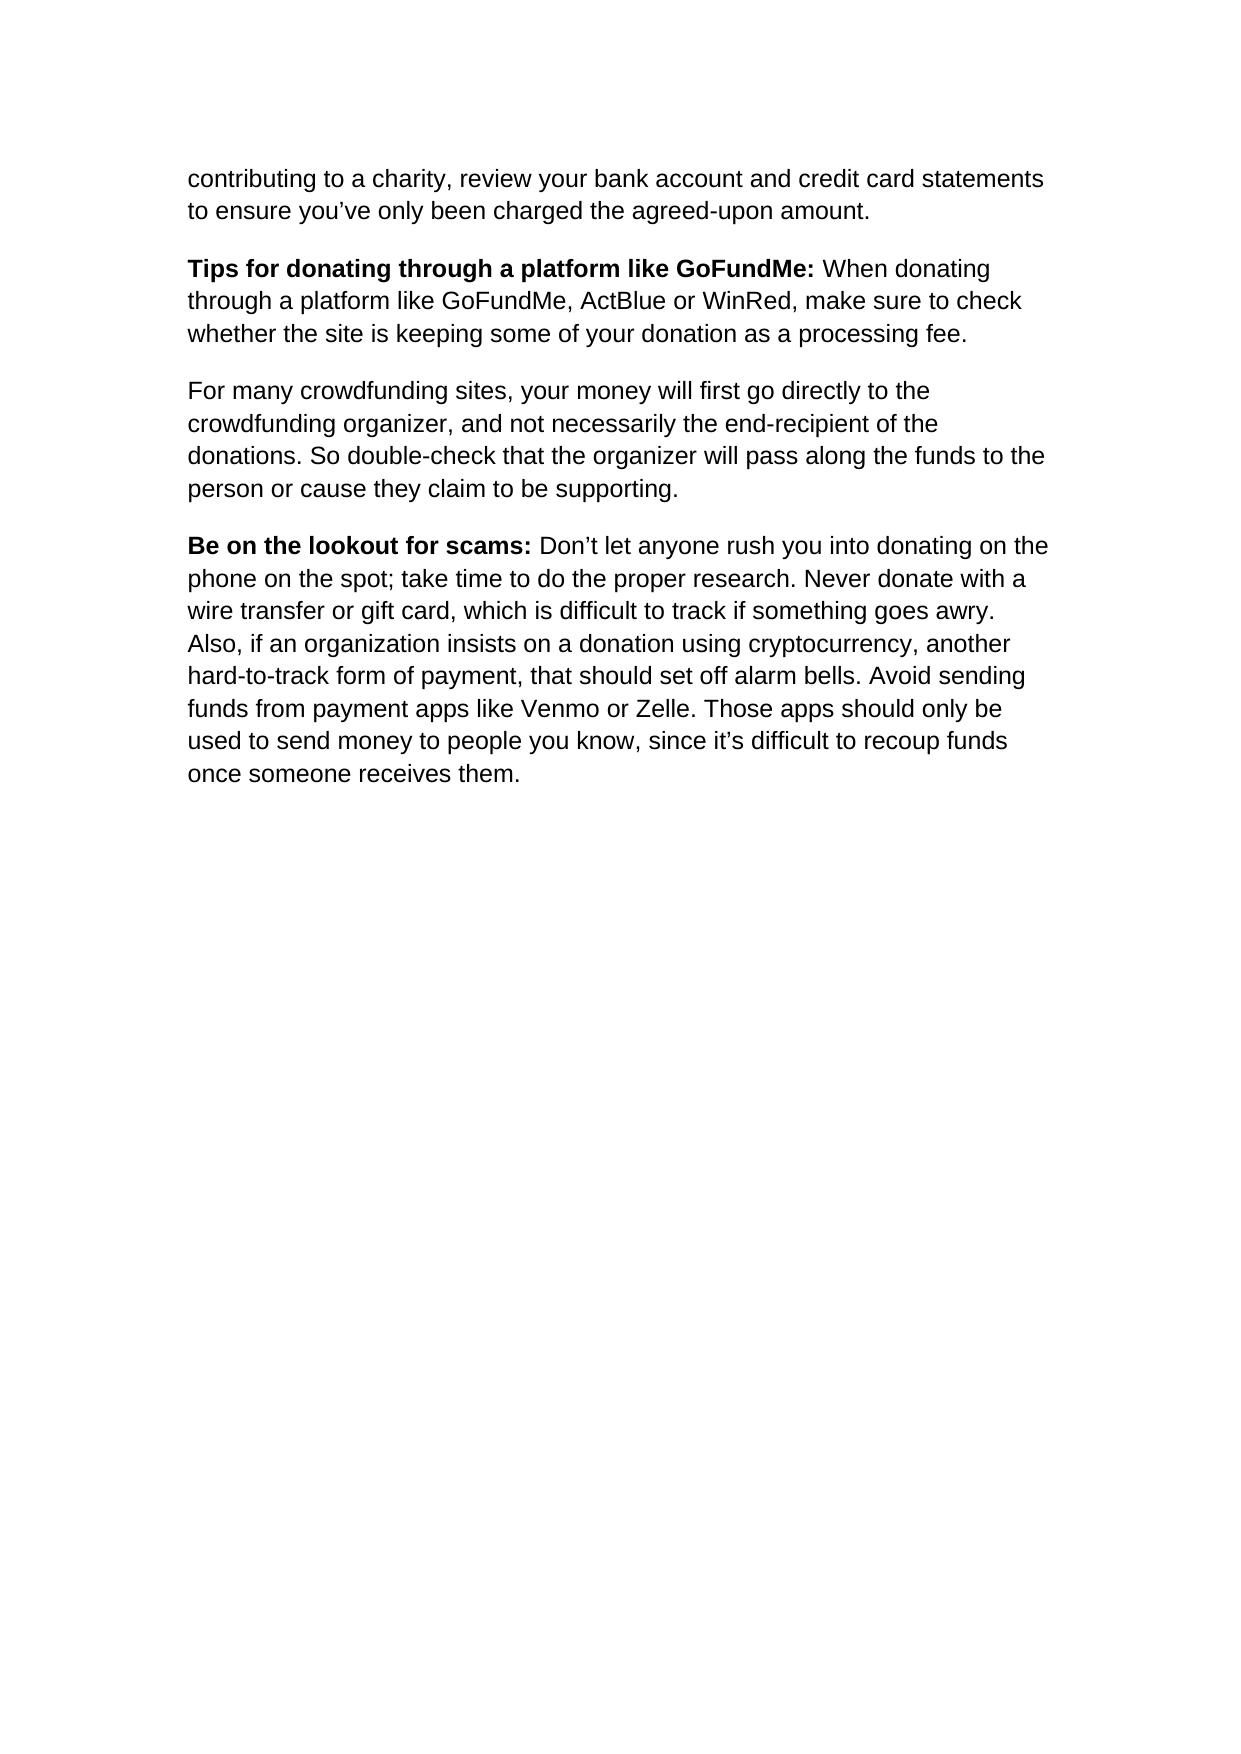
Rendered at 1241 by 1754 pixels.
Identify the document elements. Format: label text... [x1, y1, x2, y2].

text For many crowdfunding sites, your money will first go directly to the crowdfunding organizer, and not necessarily the end-recipient of the donations. So double-check that the organizer will pass along the funds to the person or cause they claim to be supporting. [187, 374, 1053, 504]
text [187, 162, 1053, 227]
text Tips for donating through a platform like GoFundMe: When donating through a platform like GoFundMe, ActBlue or WinRed, make sure to check whether the site is keeping some of your donation as a processing fee. [187, 252, 1053, 349]
text Be on the lookout for scams: Don’t let anyone rush you into donating on the phone on the spot; take time to do the proper research. Never donate with a wire transfer or gift card, which is difficult to track if something goes awry. Also, if an organization insists on a donation using cryptocurrency, another hard-to-track form of payment, that should set off alarm bells. Avoid sending funds from payment apps like Venmo or Zelle. Those apps should only be used to send money to people you know, since it’s difficult to recoup funds once someone receives them. [187, 529, 1053, 789]
